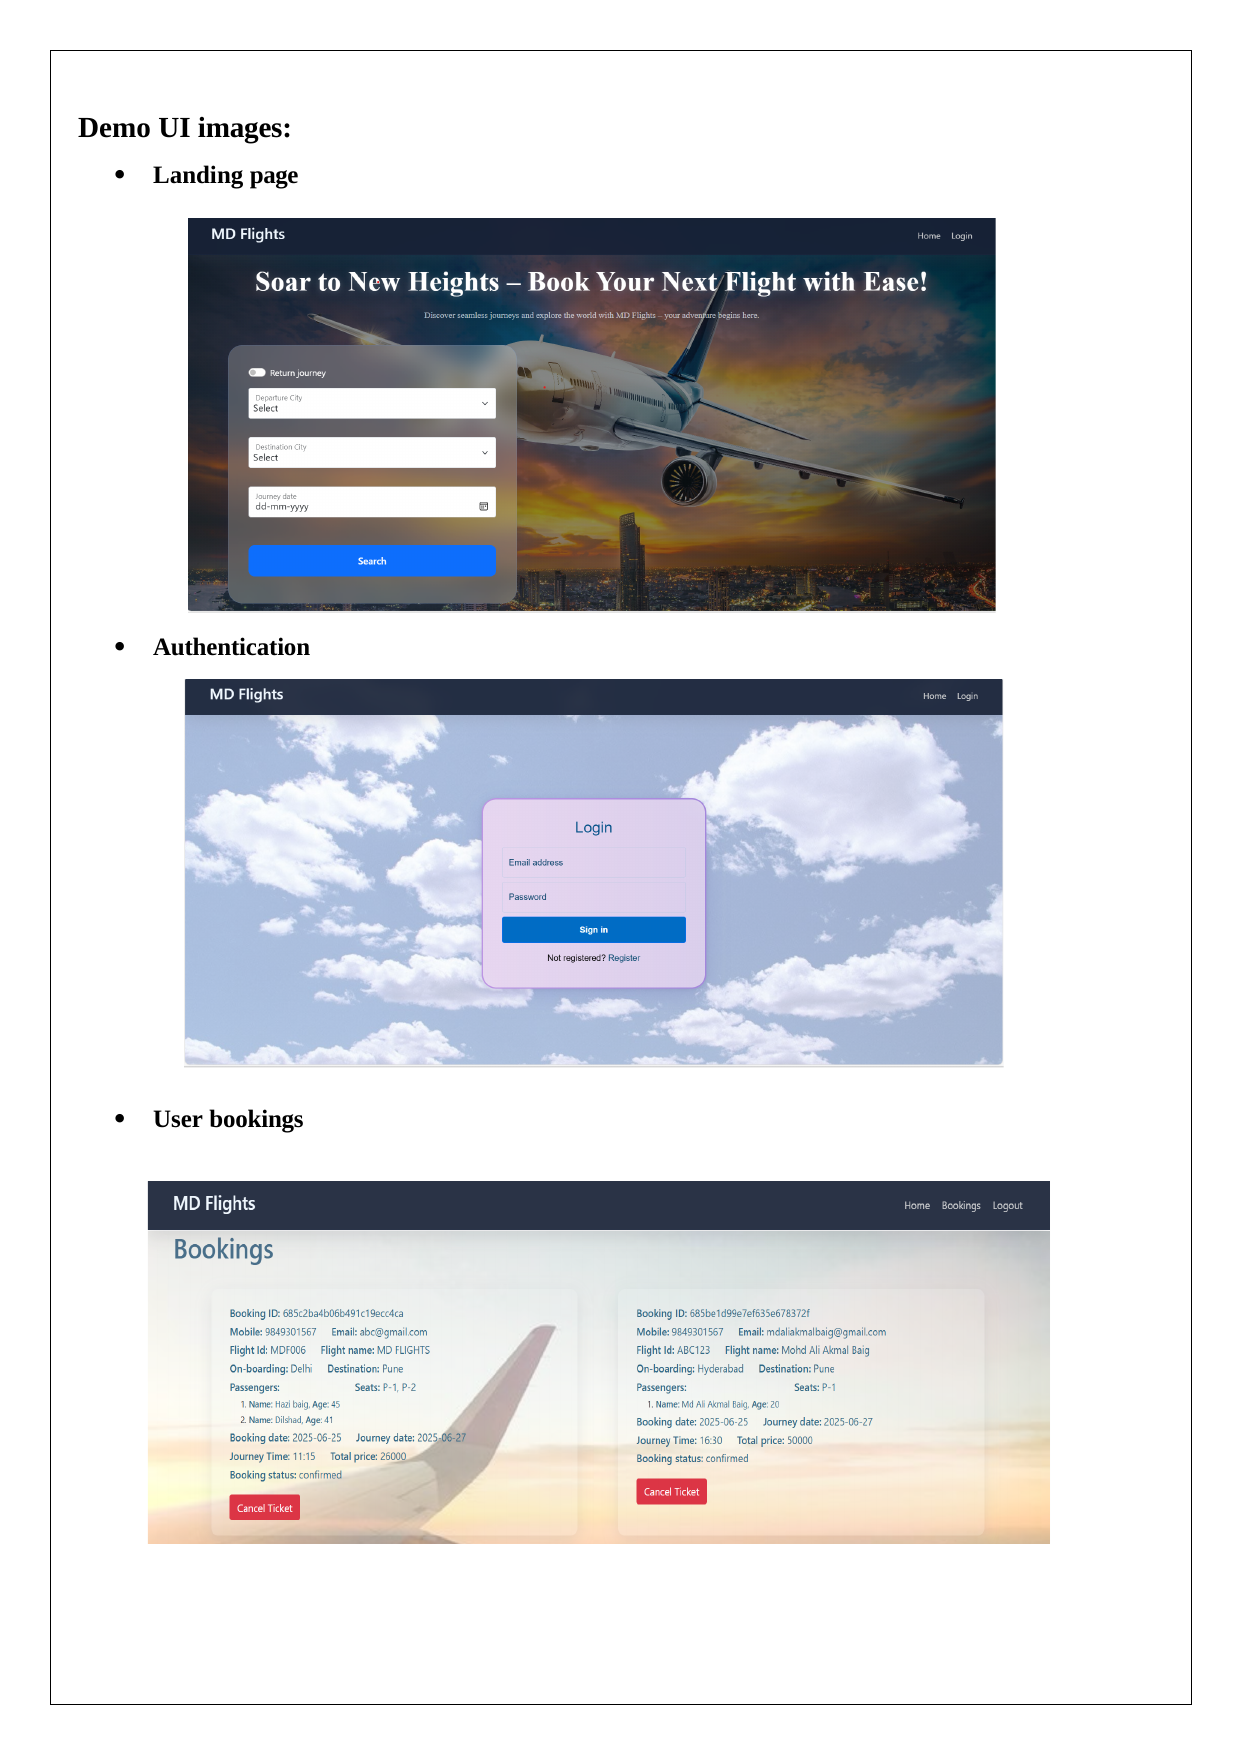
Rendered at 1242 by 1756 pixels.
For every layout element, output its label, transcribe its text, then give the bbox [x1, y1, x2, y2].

picture [188, 218, 996, 613]
picture [147, 1181, 1050, 1544]
subtitle Demo UI images: [78, 110, 1167, 144]
picture [986, 272, 996, 278]
list Authentication [115, 632, 1167, 660]
picture [184, 679, 1004, 1068]
list User bookings [115, 1104, 1167, 1133]
picture [963, 285, 976, 292]
list Landing page [115, 160, 1167, 189]
